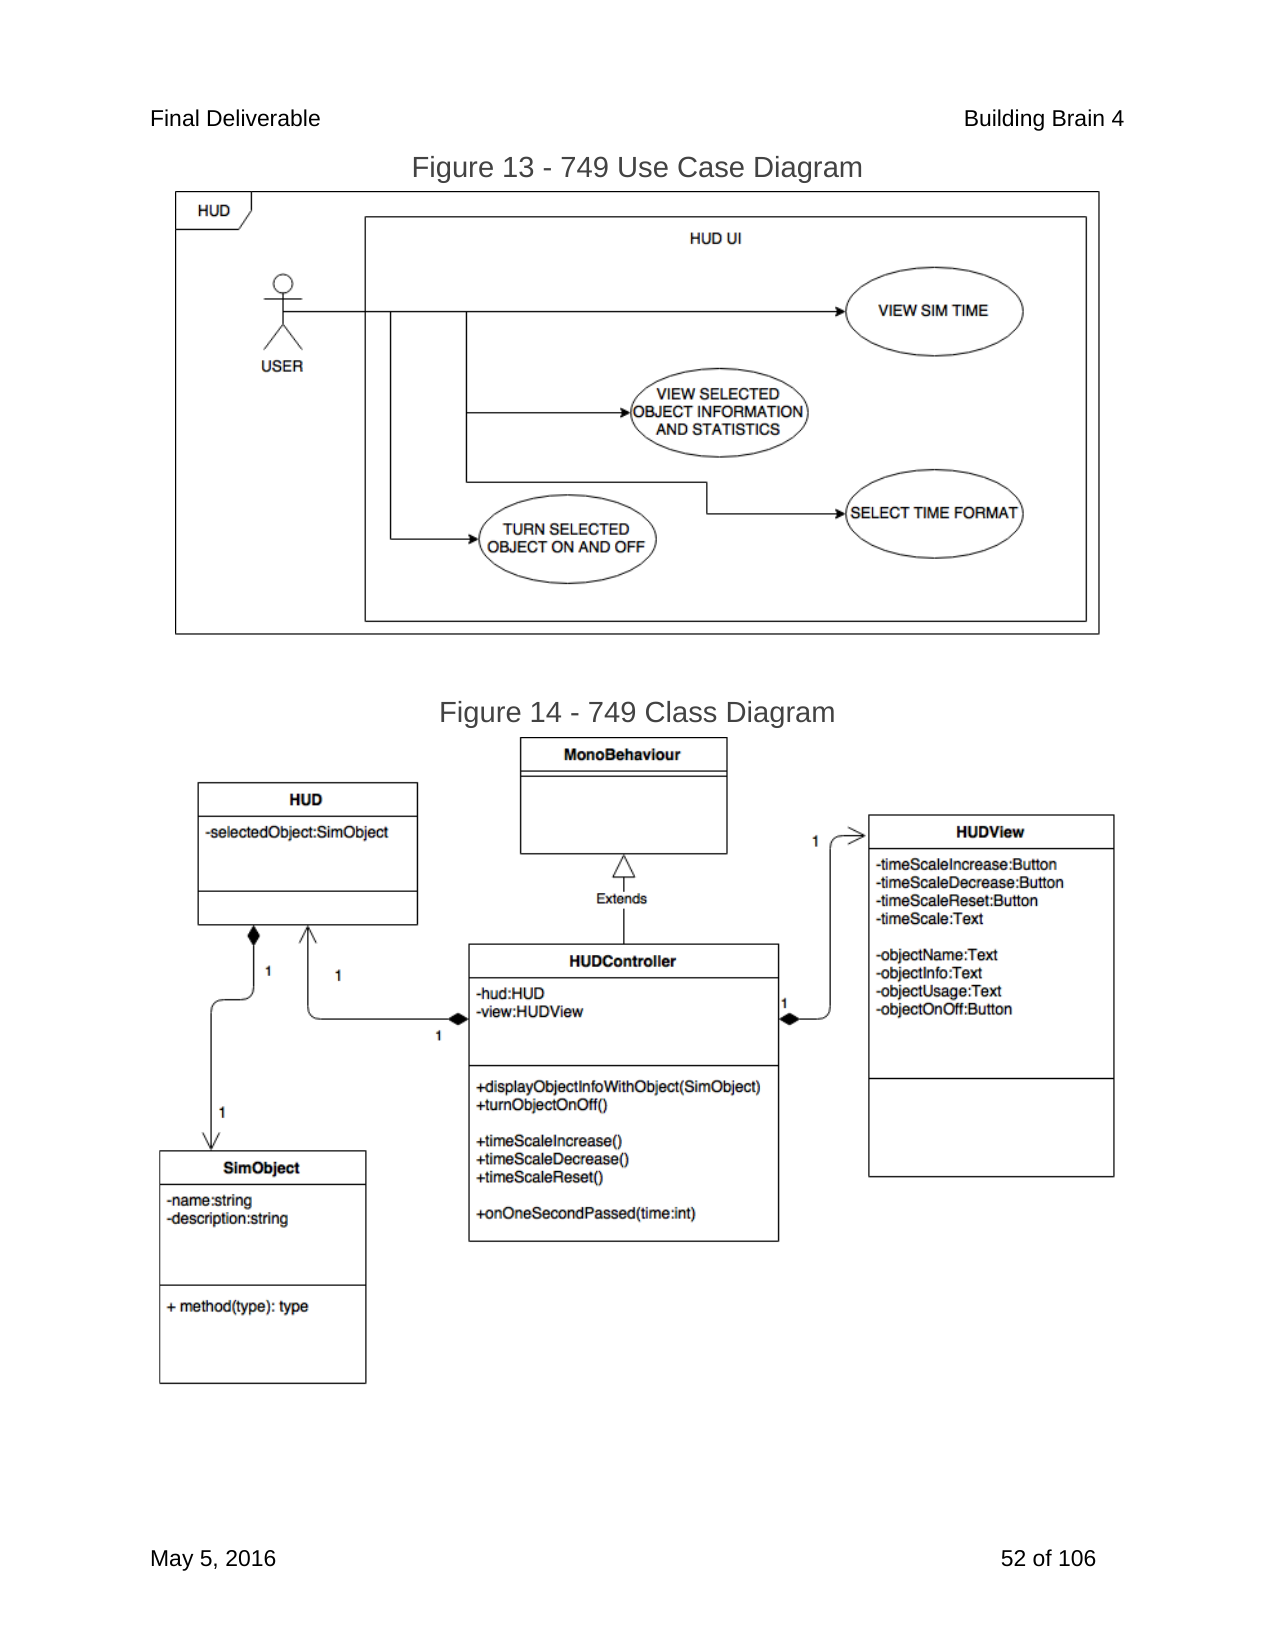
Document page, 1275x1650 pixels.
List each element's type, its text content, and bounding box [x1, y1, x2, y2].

picture [175, 191, 1100, 636]
subtitle Figure 14 - 749 Class Diagram [150, 695, 1125, 729]
subtitle Figure 13 - 749 Use Case Diagram [150, 150, 1125, 183]
picture [159, 737, 1116, 1388]
